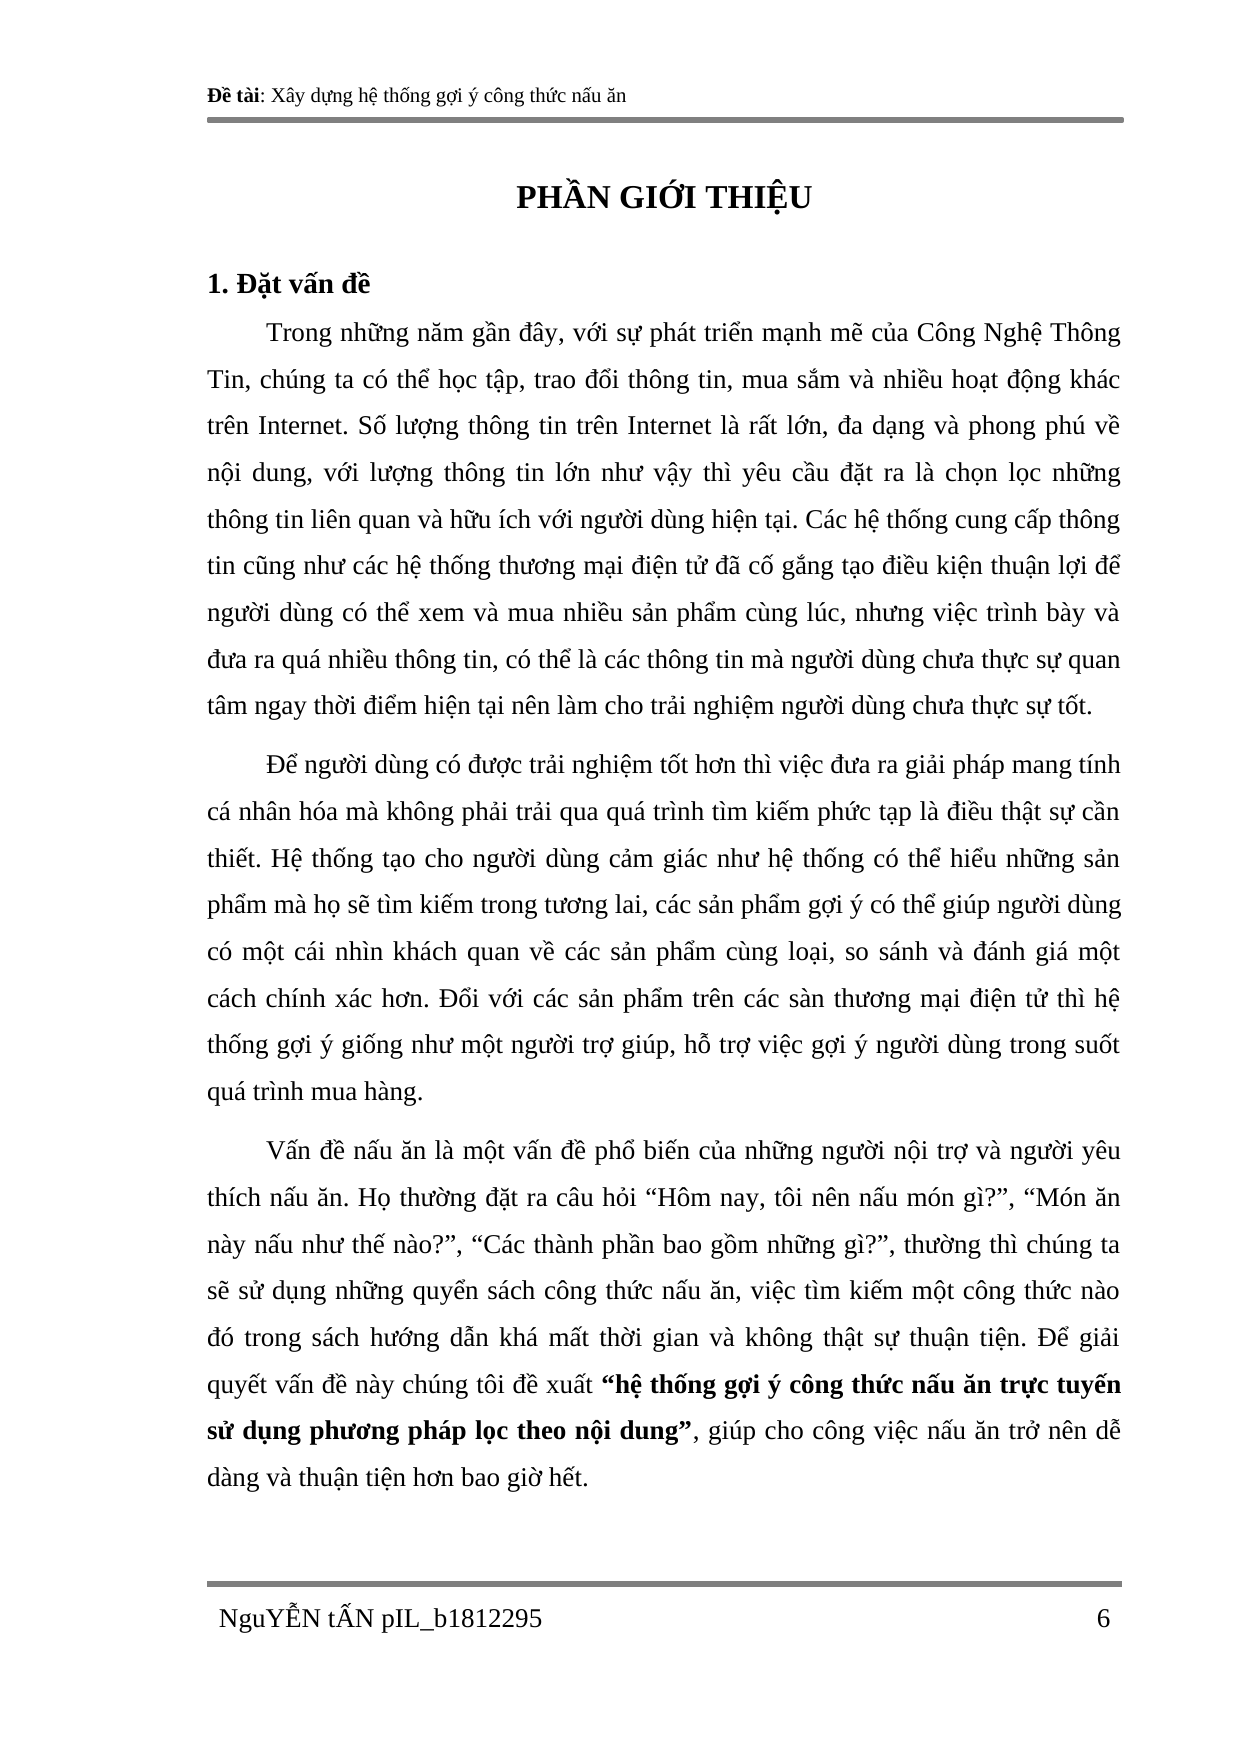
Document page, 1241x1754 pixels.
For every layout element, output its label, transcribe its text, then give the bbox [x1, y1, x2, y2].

subtitle 1. Đặt vấn đề [207, 266, 1122, 299]
text Để người dùng có được trải nghiệm tốt hơn thì việc đưa ra giải pháp mang tính cá nhân hóa mà không phải trải qua quá trình tìm kiếm phức tạp là điều thật sự cần thiết. Hệ thống tạo cho người dùng cảm giác như hệ thống có thể hiểu những sản phẩm mà họ sẽ tìm kiếm trong tương lai, các sản phẩm gợi ý có thể giúp người dùng có một cái nhìn khách quan về các sản phẩm cùng loại, so sánh và đánh giá một cách chính xác hơn. Đổi với các sản phẩm trên các sàn thương mại điện tử thì hệ thống gợi ý giống như một người trợ giúp, hỗ trợ việc gợi ý người dùng trong suốt quá trình mua hàng. [207, 749, 1122, 1106]
text Vấn đề nấu ăn là một vấn đề phổ biến của những người nội trợ và người yêu thích nấu ăn. Họ thường đặt ra câu hỏi “Hôm nay, tôi nên nấu món gì?”, “Món ăn này nấu như thế nào?”, “Các thành phần bao gồm những gì?”, thường thì chúng ta sẽ sử dụng những quyển sách công thức nấu ăn, việc tìm kiếm một công thức nào đó trong sách hướng dẫn khá mất thời gian và không thật sự thuận tiện. Để giải quyết vấn đề này chúng tôi đề xuất “hệ thống gợi ý công thức nấu ăn trực tuyến sử dụng phương pháp lọc theo nội dung”, giúp cho công việc nấu ăn trở nên dễ dàng và thuận tiện hơn bao giờ hết. [207, 1134, 1122, 1492]
subtitle PHẦN GIỚI THIỆU [207, 177, 1122, 216]
text Trong những năm gần đây, với sự phát triển mạnh mẽ của Công Nghệ Thông Tin, chúng ta có thể học tập, trao đổi thông tin, mua sắm và nhiều hoạt động khác trên Internet. Số lượng thông tin trên Internet là rất lớn, đa dạng và phong phú về nội dung, với lượng thông tin lớn như vậy thì yêu cầu đặt ra là chọn lọc những thông tin liên quan và hữu ích với người dùng hiện tại. Các hệ thống cung cấp thông tin cũng như các hệ thống thương mại điện tử đã cố gắng tạo điều kiện thuận lợi để người dùng có thể xem và mua nhiều sản phẩm cùng lúc, nhưng việc trình bày và đưa ra quá nhiều thông tin, có thể là các thông tin mà người dùng chưa thực sự quan tâm ngay thời điểm hiện tại nên làm cho trải nghiệm người dùng chưa thực sự tốt. [207, 316, 1122, 721]
